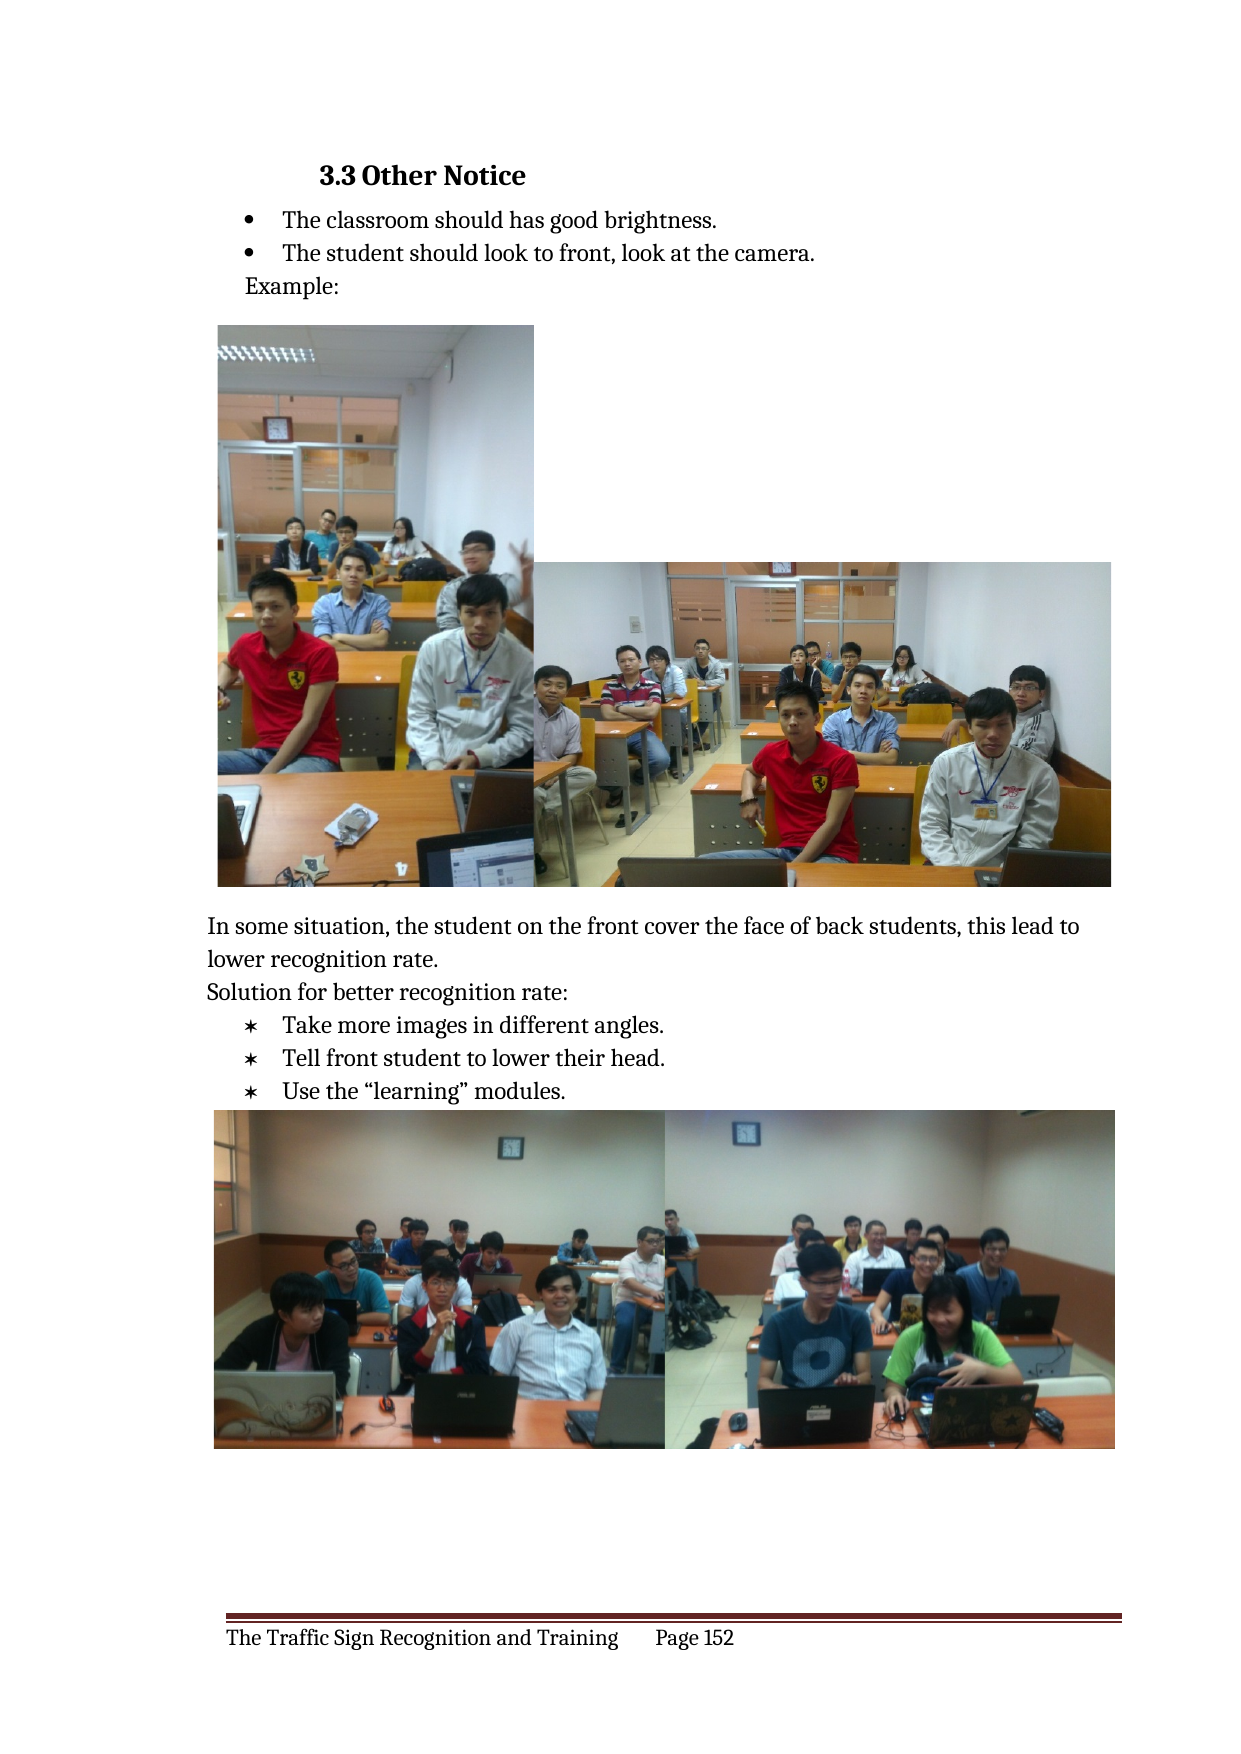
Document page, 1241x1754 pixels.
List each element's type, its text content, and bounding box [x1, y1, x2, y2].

list Use the “learning” modules. [244, 1077, 1122, 1106]
list The student should look to front, look at the camera. [244, 238, 1122, 267]
list Tell front student to lower their head. [244, 1044, 1122, 1073]
list The classroom should has good brightness. [244, 206, 1122, 234]
list Take more images in different angles. [244, 1011, 1122, 1040]
subtitle Other Notice [319, 159, 1122, 193]
text Solution for better recognition rate: [207, 978, 1122, 1007]
picture [213, 1110, 1115, 1449]
text In some situation, the student on the front cover the face of back students, this lead to lower recognition rate. [207, 912, 1122, 974]
picture [217, 325, 1112, 887]
text Example: [207, 272, 1122, 300]
